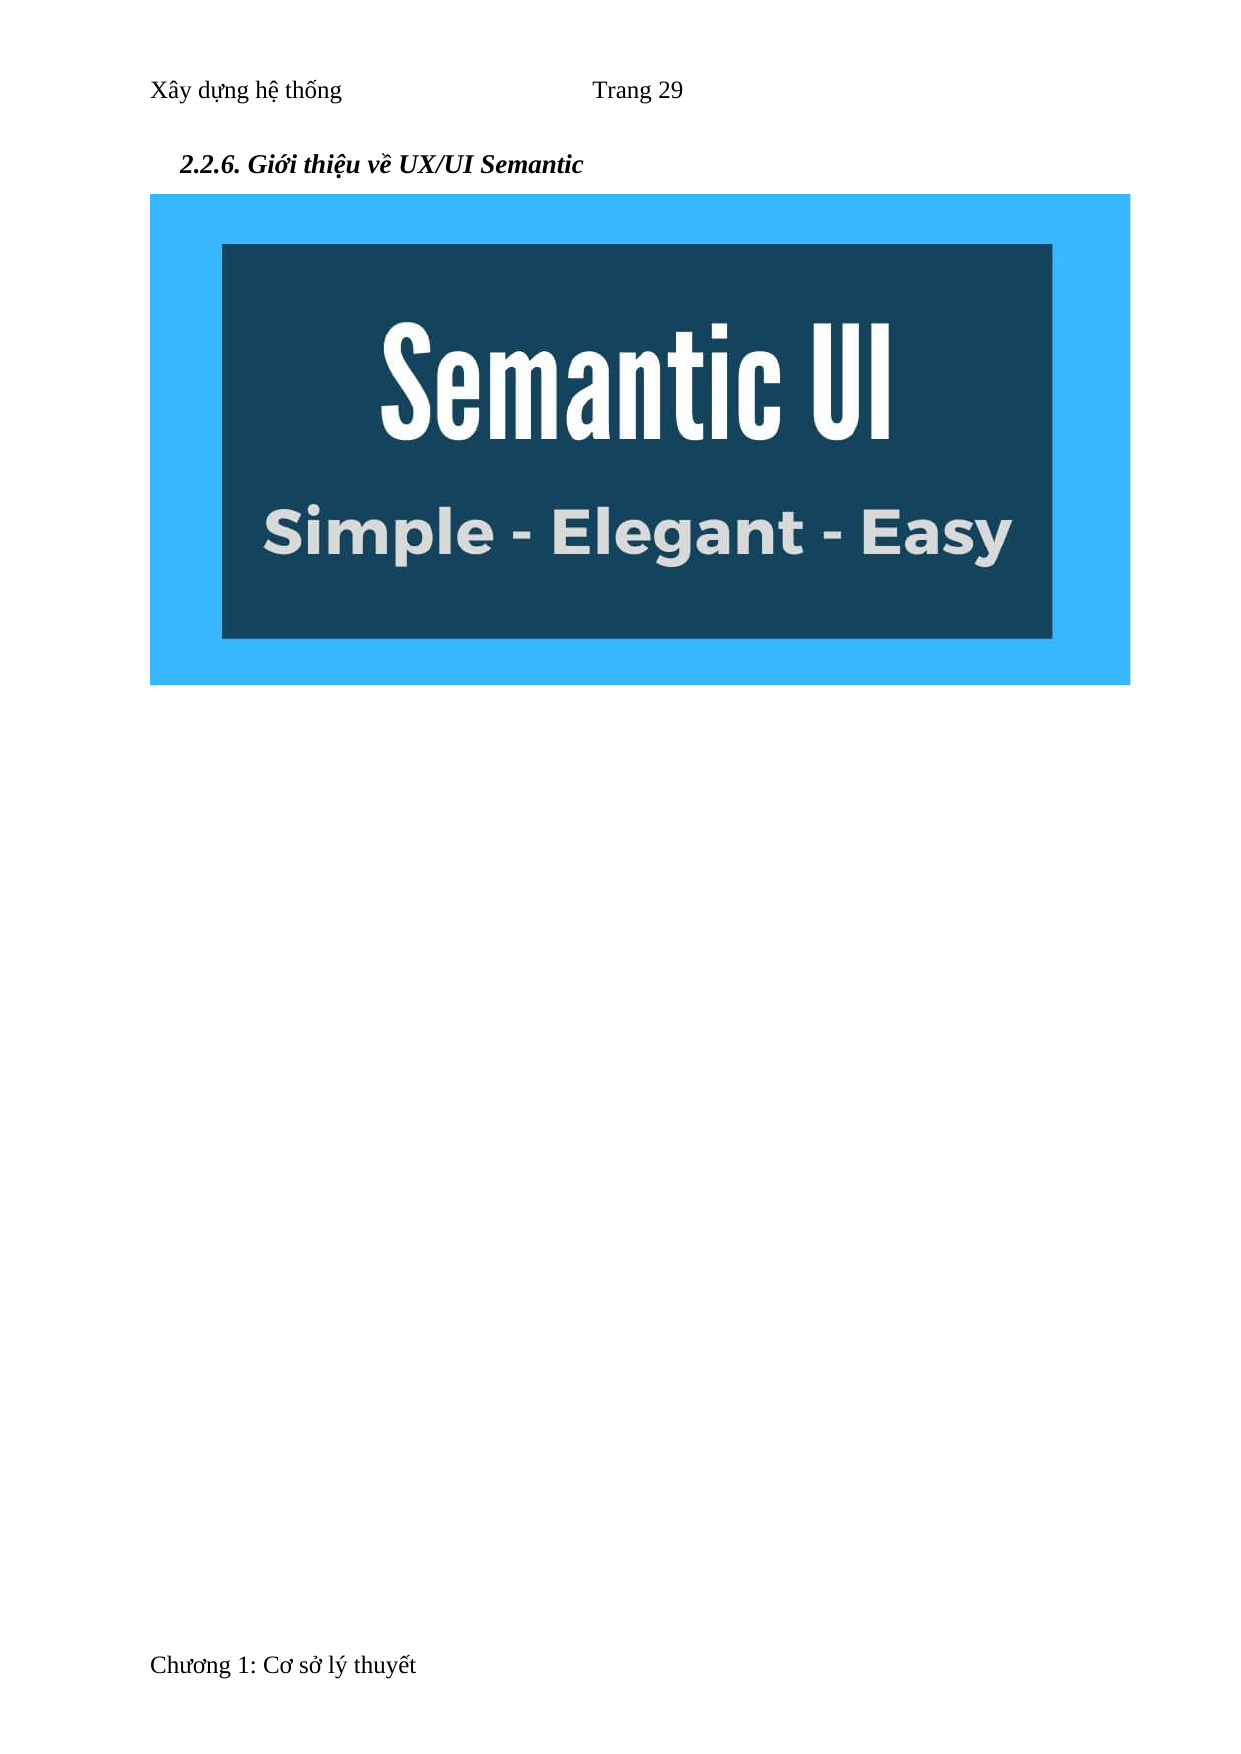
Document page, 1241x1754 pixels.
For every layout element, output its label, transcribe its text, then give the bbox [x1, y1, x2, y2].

picture [150, 194, 1131, 685]
text Giới thiệu về UX/UI Semantic [180, 148, 1134, 179]
